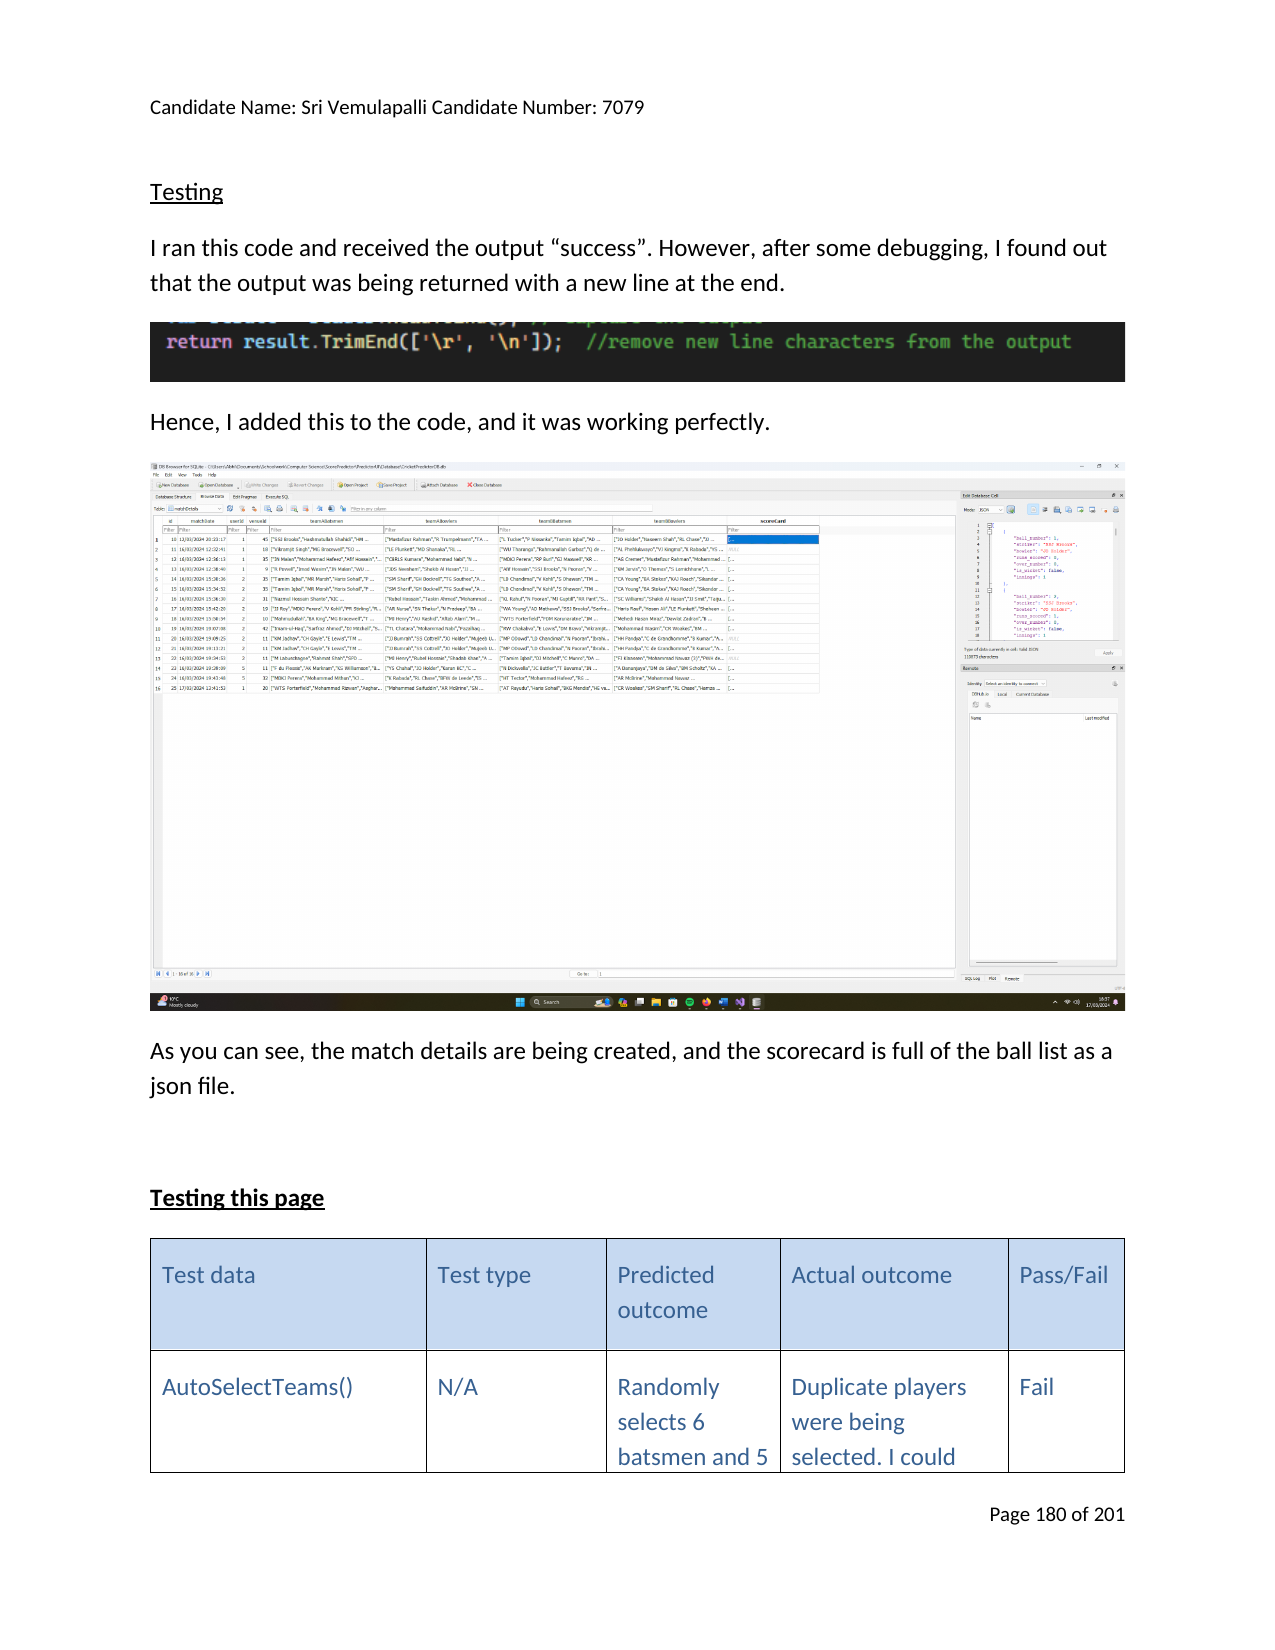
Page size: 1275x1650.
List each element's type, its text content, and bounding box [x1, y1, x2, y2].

table_cell AutoSelectTeams() [151, 1351, 426, 1472]
text Hence, I added this to the code, and it was working perfectly. [150, 406, 1125, 437]
table_cell N/A [427, 1351, 606, 1472]
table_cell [781, 1351, 1008, 1472]
table_header Actual outcome [781, 1239, 1008, 1349]
picture [150, 322, 1125, 382]
text I ran this code and received the output “success”. However, after some debugging, I found out that the output was being returned with a new line at the end. [150, 232, 1125, 297]
table_header Test data [151, 1239, 426, 1349]
picture [150, 462, 1125, 1011]
text As you can see, the match details are being created, and the scorecard is full of the ball list as a json file. [150, 1035, 1125, 1101]
text Testing this page [150, 1182, 1125, 1212]
text Testing [150, 176, 1125, 206]
table_header Predicted outcome [607, 1239, 780, 1349]
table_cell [607, 1351, 780, 1472]
table_cell Fail [1009, 1351, 1124, 1472]
table_header Pass/Fail [1009, 1239, 1124, 1349]
table_header Test type [427, 1239, 606, 1349]
